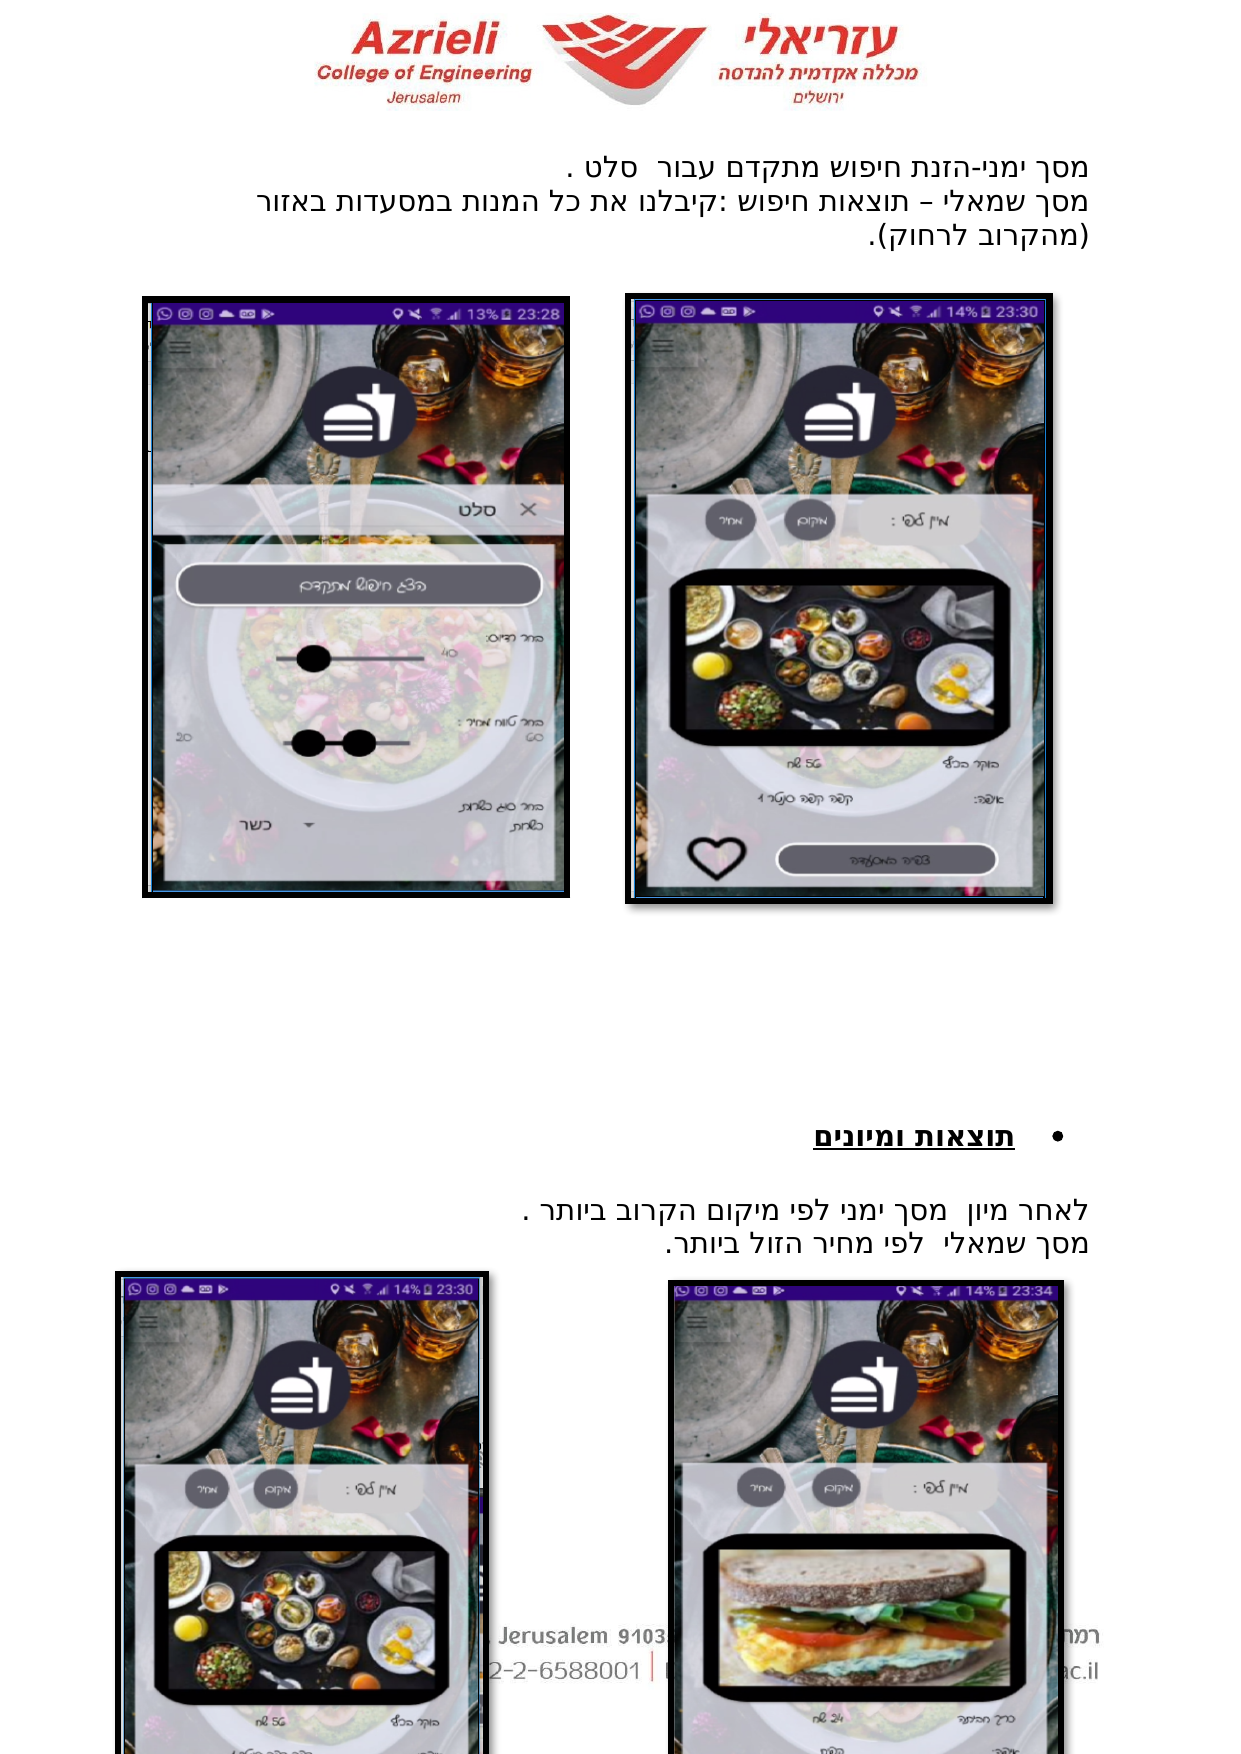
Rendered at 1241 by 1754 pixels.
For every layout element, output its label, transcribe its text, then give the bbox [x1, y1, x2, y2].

text מסך ימני-הזנת חיפוש מתקדם עבור סלט . [150, 150, 1090, 184]
picture [489, 1617, 668, 1690]
picture [631, 299, 1046, 898]
text לאחר מיון מסך ימני לפי מיקום הקרוב ביותר . [150, 1193, 1090, 1227]
text מסך שמאלי – תוצאות חיפוש :קיבלנו את כל המנות במסעדות באזור (מהקרוב לרחוק). [150, 184, 1090, 252]
picture [1064, 1617, 1104, 1690]
text מסך שמאלי לפי מחיר הזול ביותר. [150, 1227, 1090, 1261]
picture [674, 1286, 1058, 1754]
picture [148, 303, 564, 892]
picture [314, 13, 928, 111]
picture [121, 1277, 483, 1754]
list תוצאות ומיונים [150, 1119, 1053, 1153]
